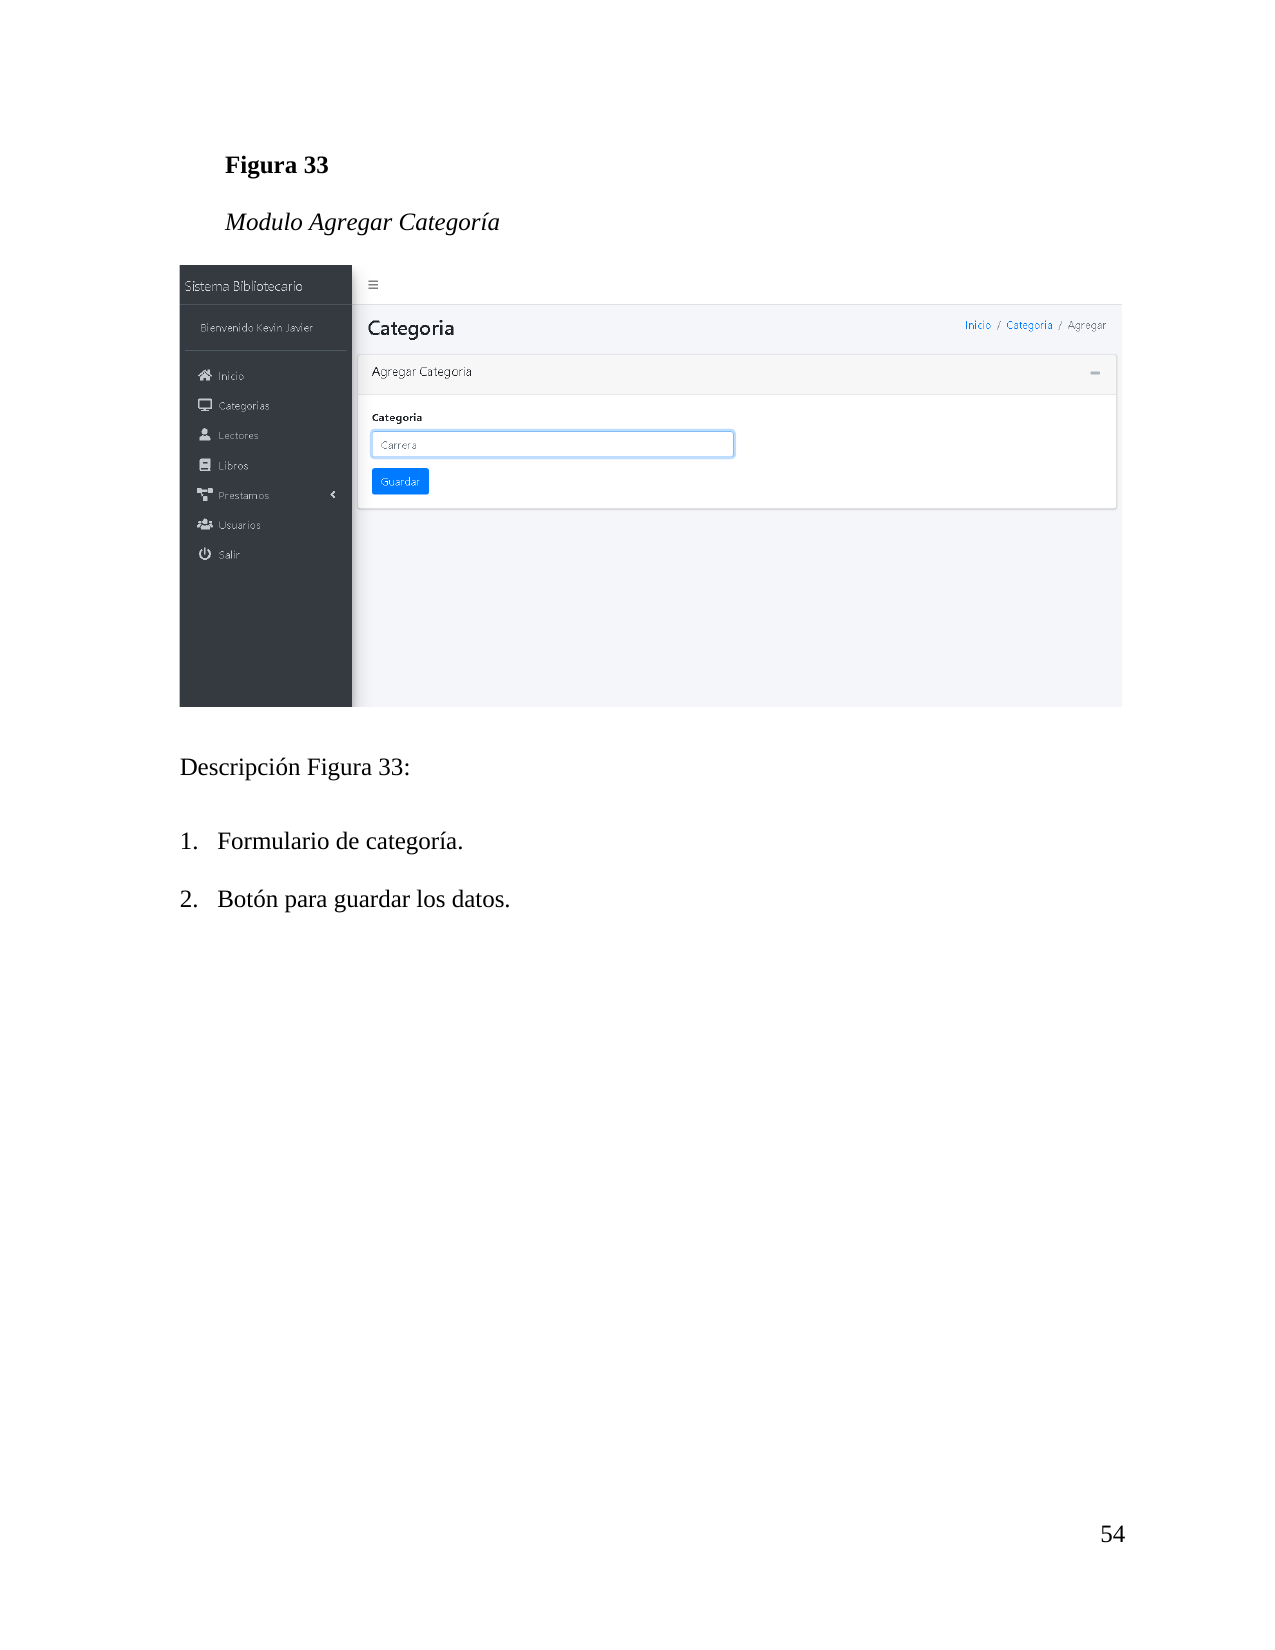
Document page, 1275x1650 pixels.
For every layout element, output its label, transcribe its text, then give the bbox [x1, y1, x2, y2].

list Botón para guardar los datos. [179, 884, 1125, 912]
text Figura 33 Modulo Agregar Categoría [225, 150, 1125, 236]
text Descripción Figura 33: [150, 752, 1125, 781]
list Formulario de categoría. [179, 826, 1125, 855]
picture [179, 265, 1122, 707]
